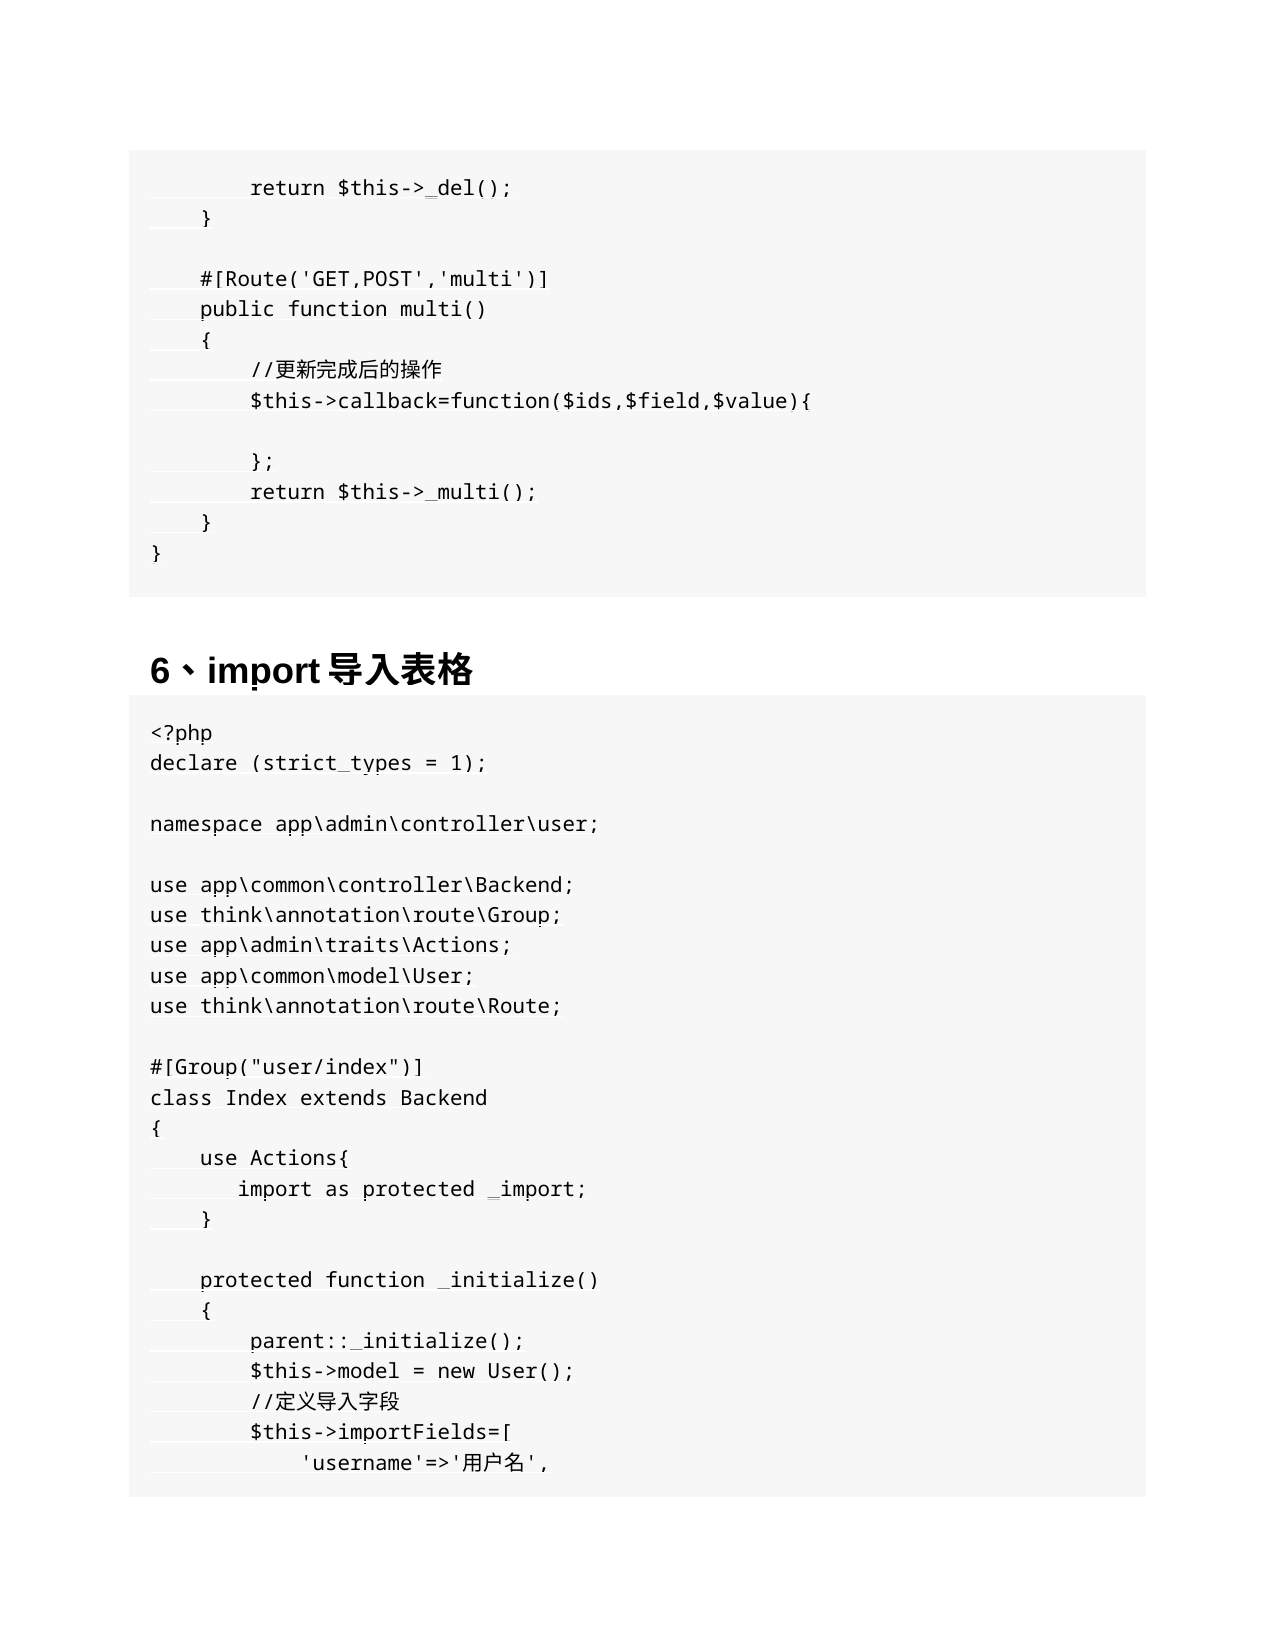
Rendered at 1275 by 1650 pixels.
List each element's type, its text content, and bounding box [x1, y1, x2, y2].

subtitle 6、import导入表格 [150, 647, 1125, 691]
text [129, 150, 1146, 597]
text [129, 695, 1146, 1497]
